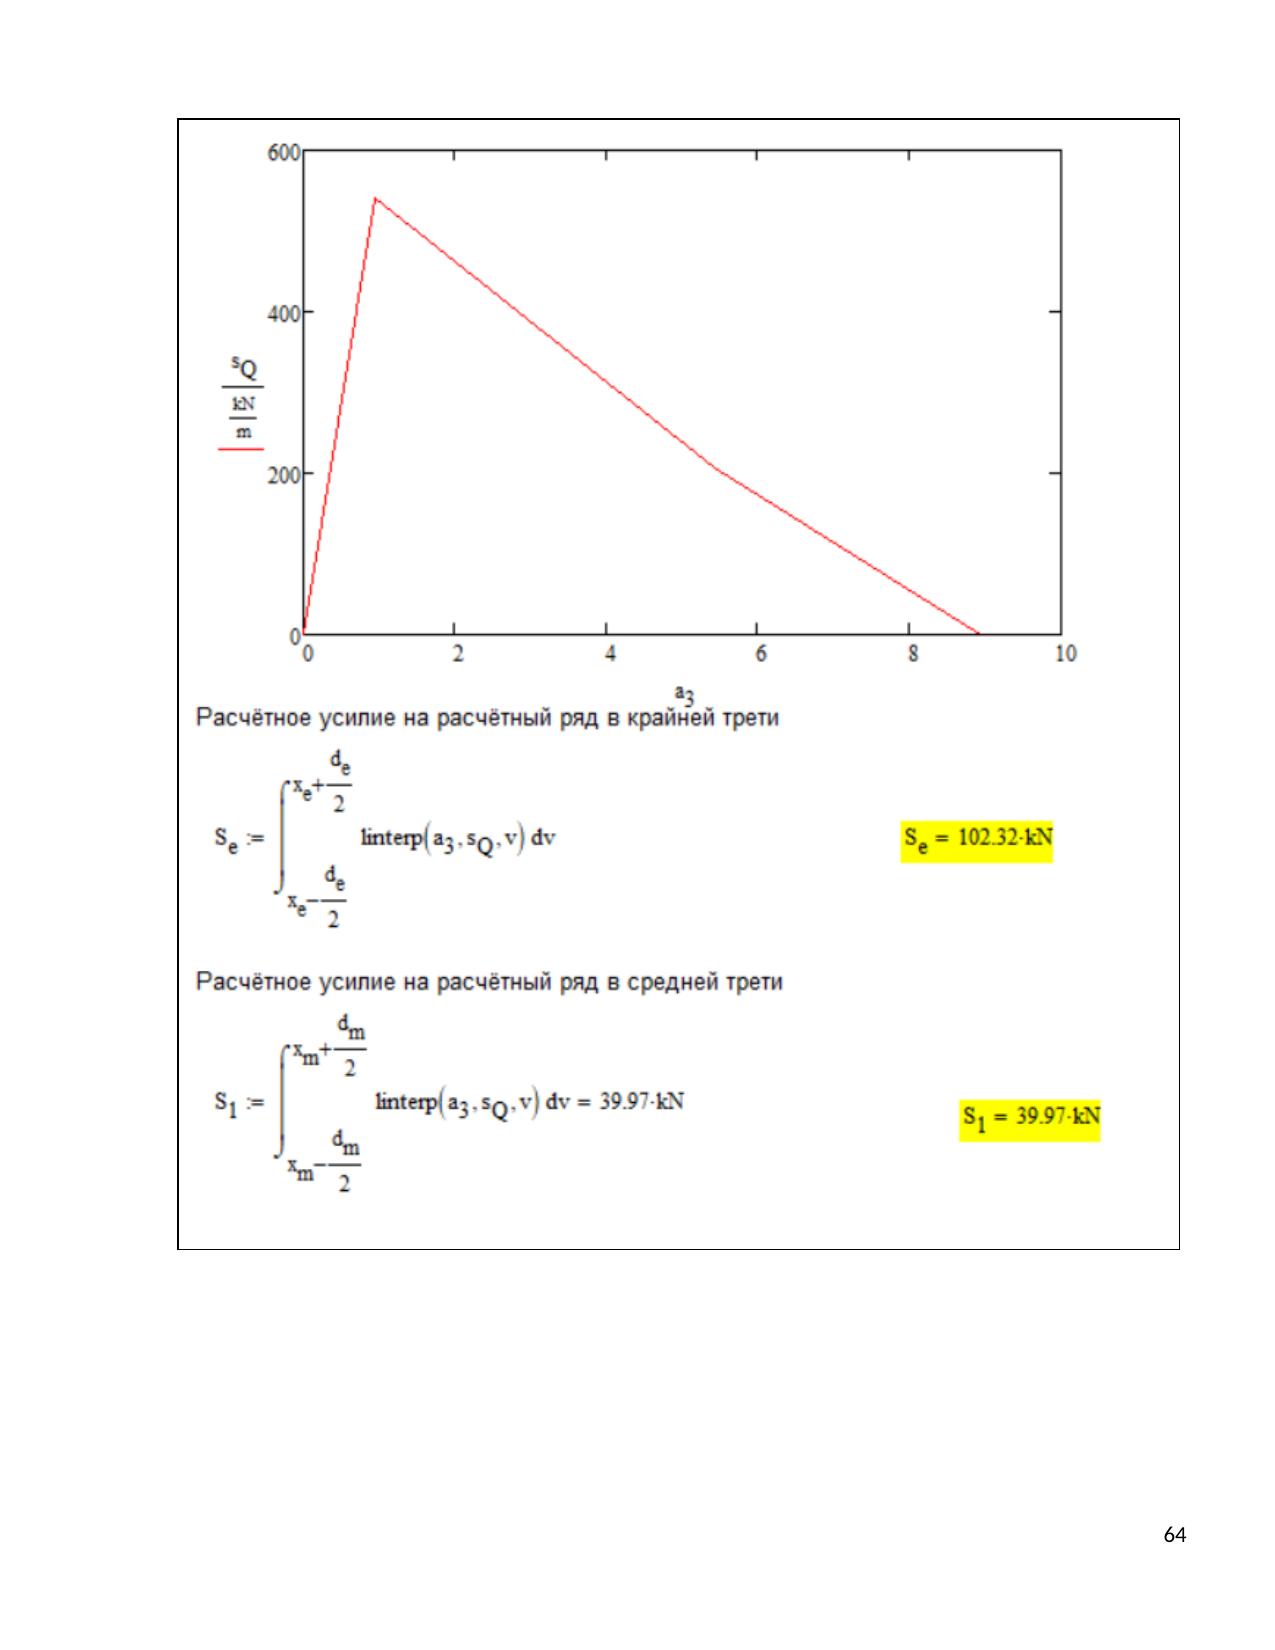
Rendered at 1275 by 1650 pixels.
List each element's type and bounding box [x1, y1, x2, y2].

picture [179, 120, 1179, 1212]
